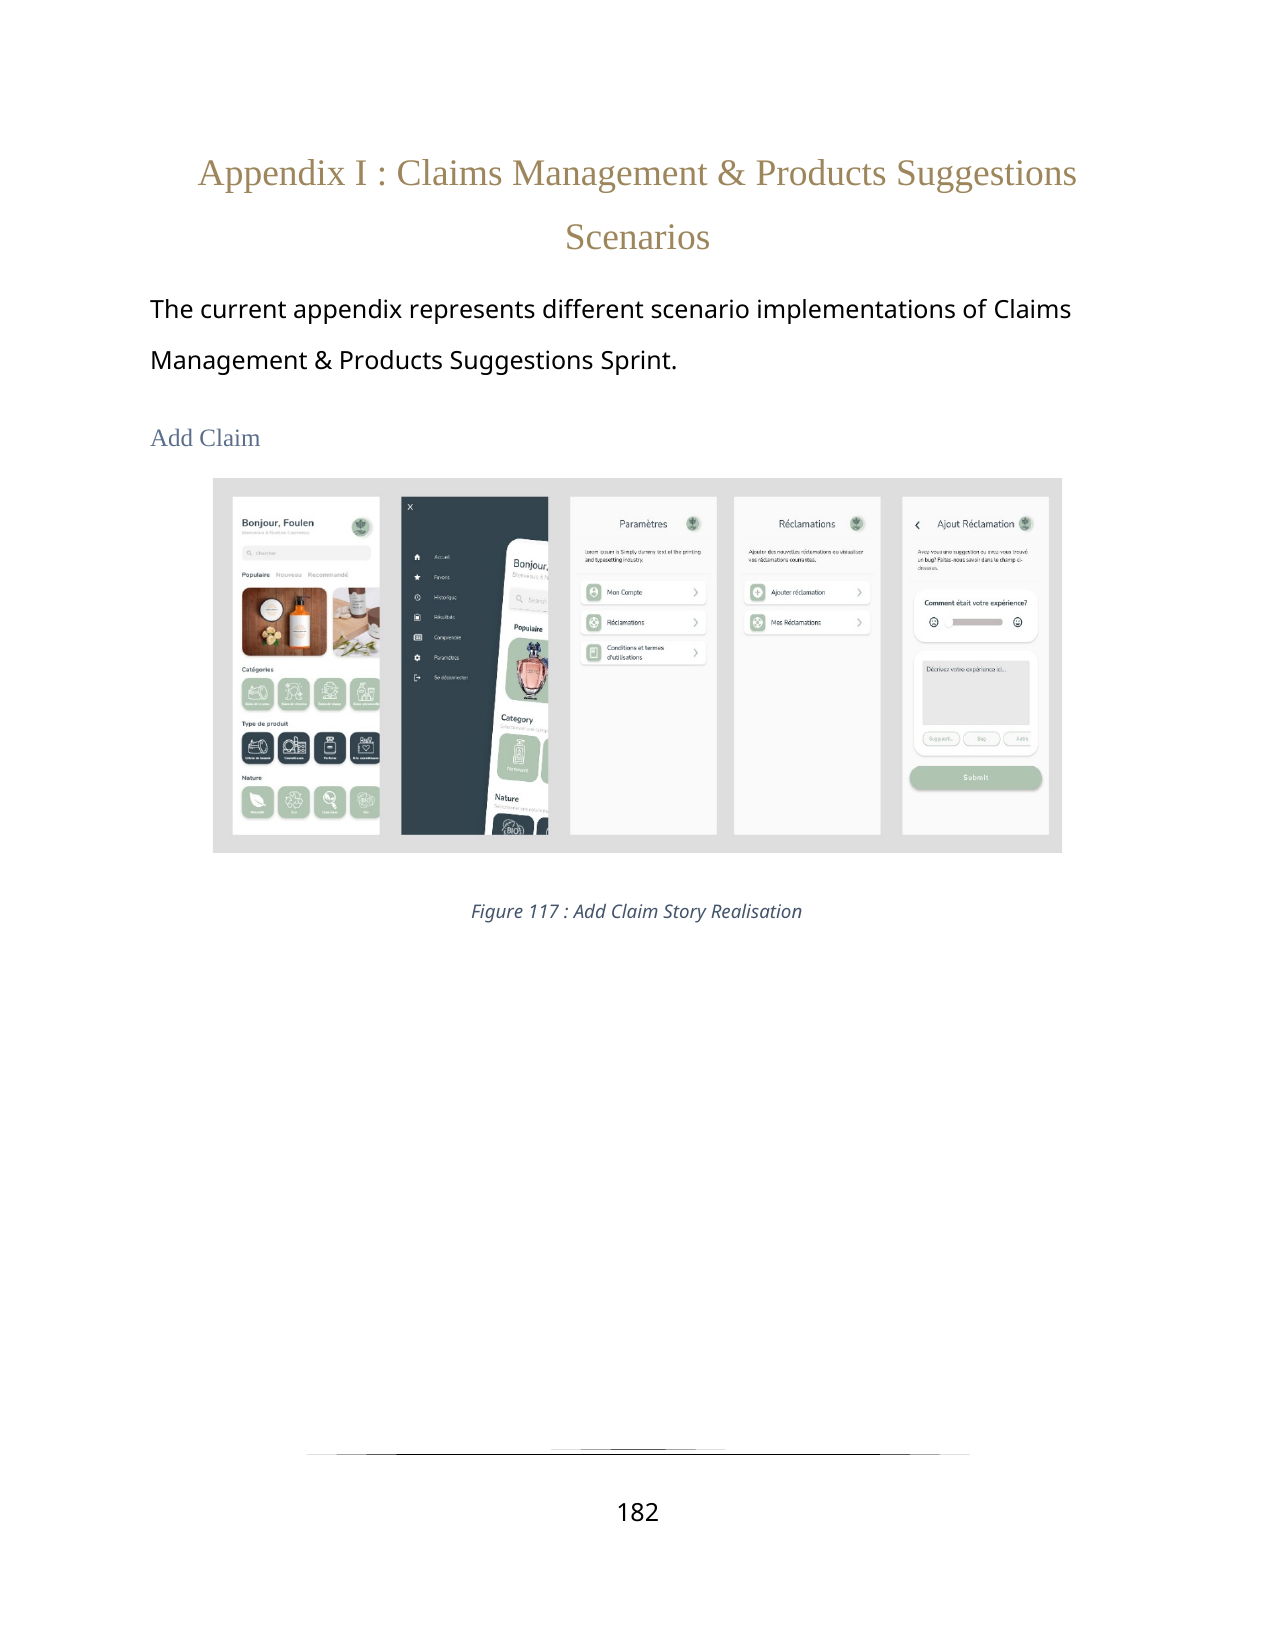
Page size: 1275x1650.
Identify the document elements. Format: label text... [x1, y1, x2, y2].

subtitle Add Claim [150, 423, 1125, 452]
text Figure 117 : Add Claim Story Realisation [150, 898, 1125, 924]
picture [212, 478, 1063, 853]
subtitle Appendix I : Claims Management & Products Suggestions Scenarios [150, 150, 1125, 258]
text The current appendix represents different scenario implementations of Claims Management & Products Suggestions Sprint. [150, 292, 1125, 377]
